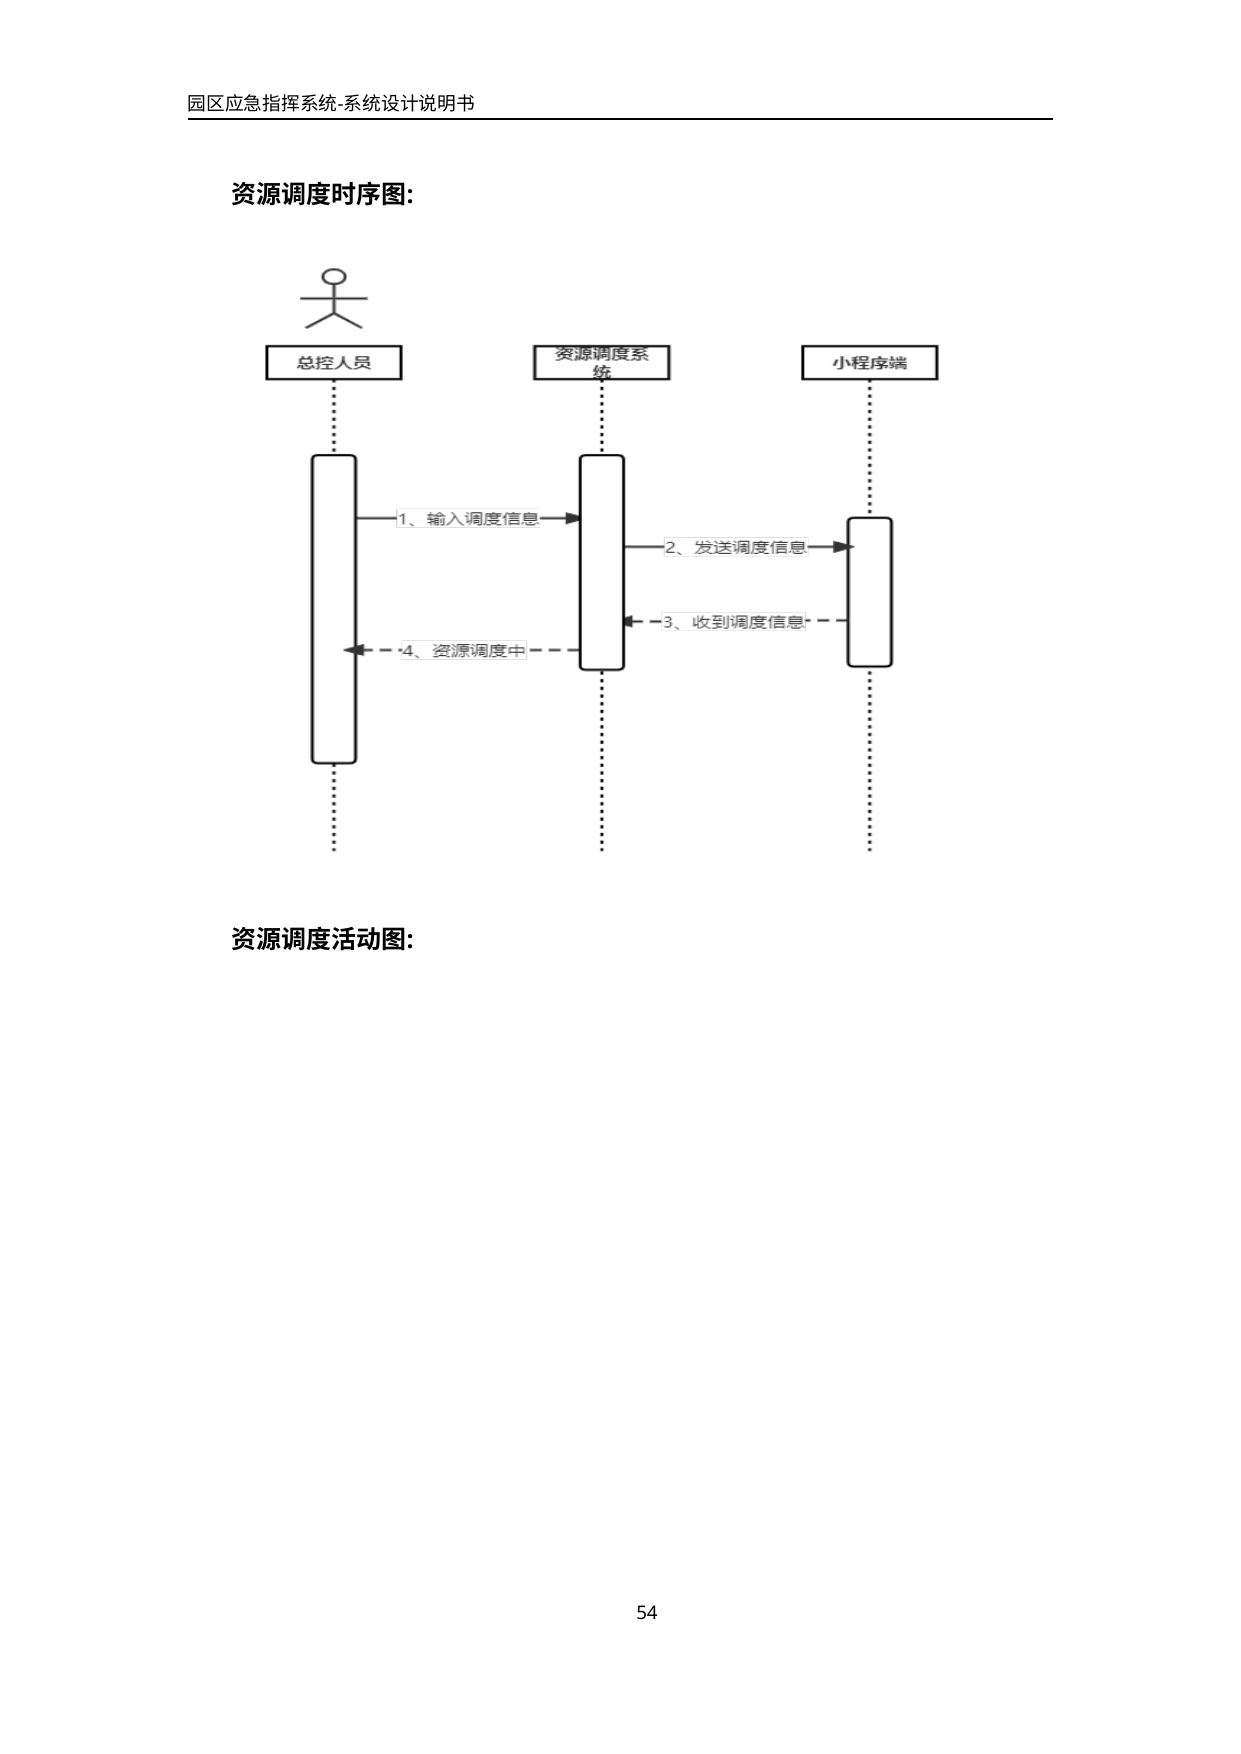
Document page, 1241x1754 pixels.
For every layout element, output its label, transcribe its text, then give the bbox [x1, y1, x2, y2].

text 资源调度活动图: [187, 906, 1053, 971]
picture [231, 242, 972, 877]
text 资源调度时序图: [187, 160, 1053, 225]
